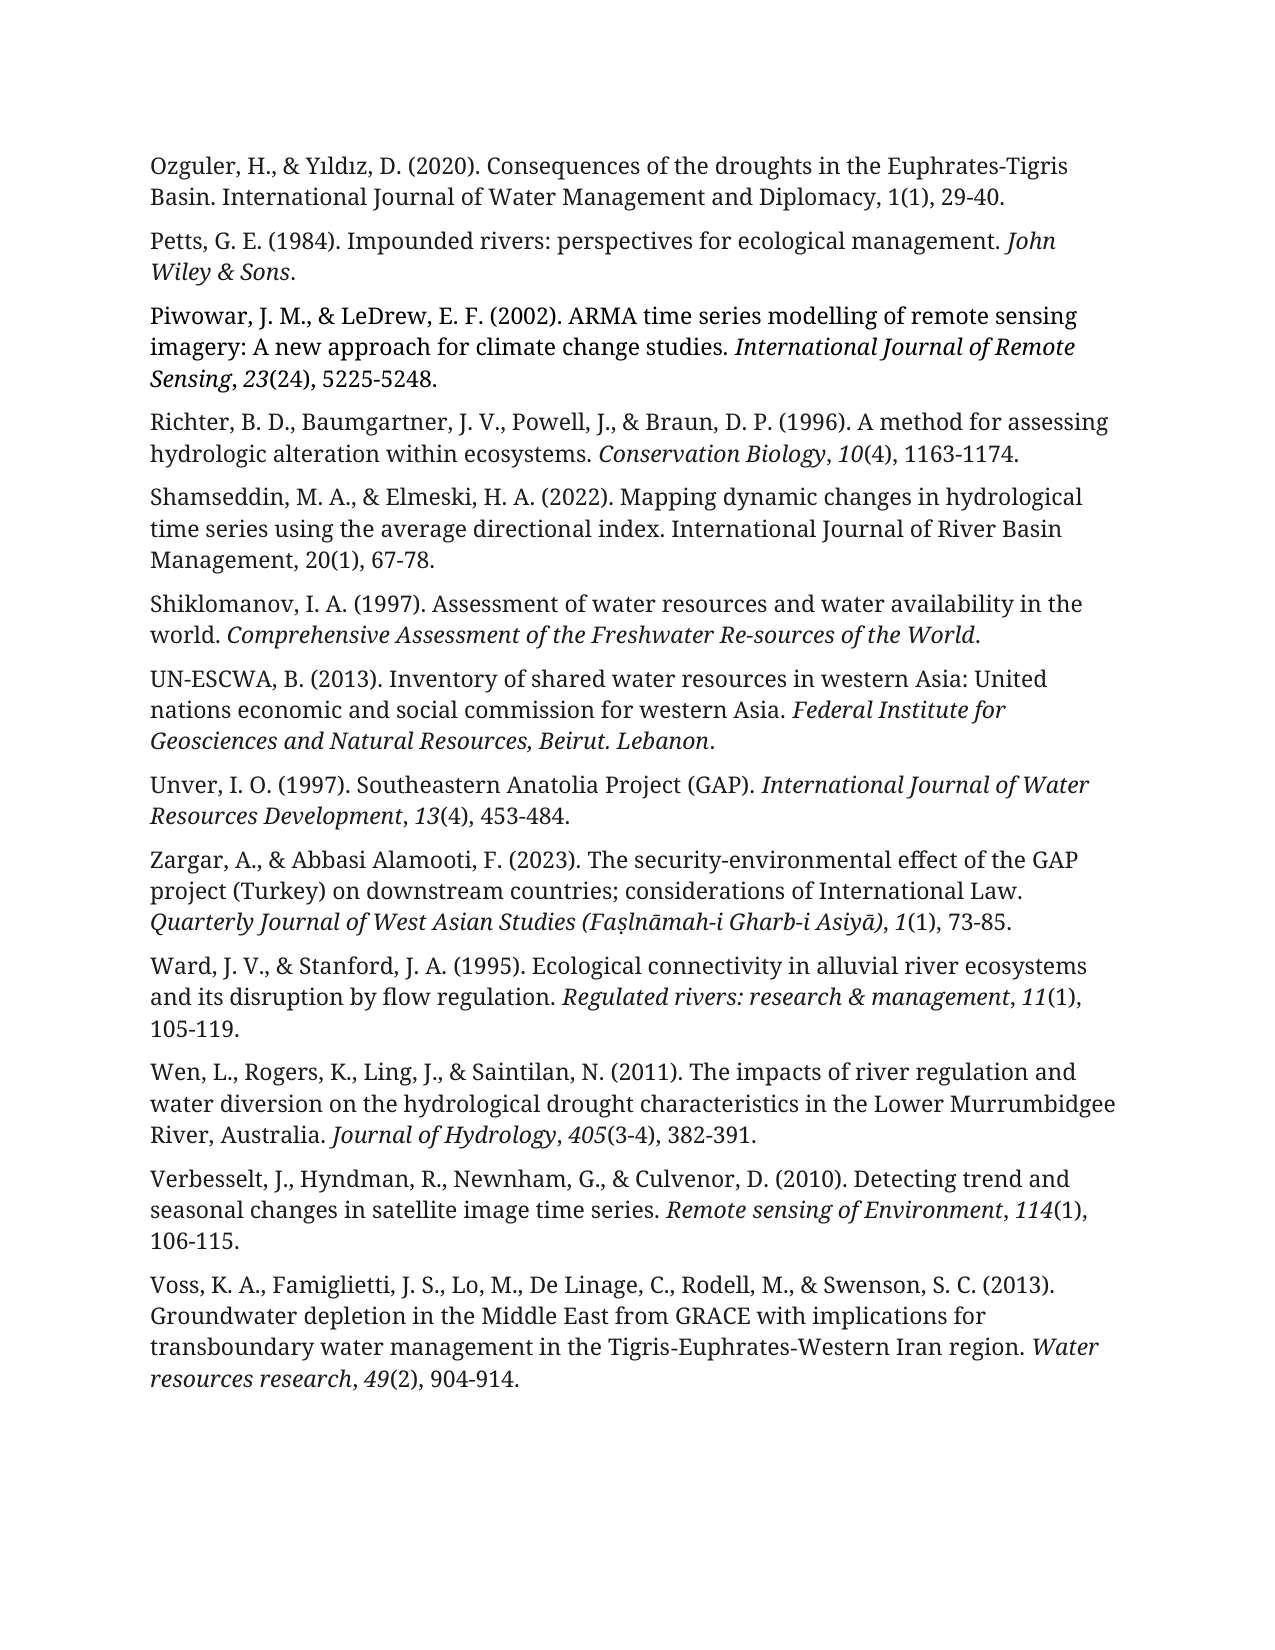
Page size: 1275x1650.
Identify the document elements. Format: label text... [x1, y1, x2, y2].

text Ozguler, H., & Yıldız, D. (2020). Consequences of the droughts in the Euphrates-Tigris Basin. International Journal of Water Management and Diplomacy, 1(1), 29-40. [150, 150, 1125, 212]
text Shiklomanov, I. A. (1997). Assessment of water resources and water availability in the world. Comprehensive Assessment of the Freshwater Re-sources of the World. [150, 587, 1125, 650]
text Zargar, A., & Abbasi Alamooti, F. (2023). The security-environmental effect of the GAP project (Turkey) on downstream countries; considerations of International Law. Quarterly Journal of West Asian Studies (Faṣlnāmah-i Gharb-i Asiyā), 1(1), 73-85. [150, 844, 1125, 937]
text Richter, B. D., Baumgartner, J. V., Powell, J., & Braun, D. P. (1996). A method for assessing hydrologic alteration within ecosystems. Conservation Biology, 10(4), 1163-1174. [150, 406, 1125, 469]
text Shamseddin, M. A., & Elmeski, H. A. (2022). Mapping dynamic changes in hydrological time series using the average directional index. International Journal of River Basin Management, 20(1), 67-78. [150, 481, 1125, 575]
text Verbesselt, J., Hyndman, R., Newnham, G., & Culvenor, D. (2010). Detecting trend and seasonal changes in satellite image time series. Remote sensing of Environment, 114(1), 106-115. [150, 1162, 1125, 1256]
text Wen, L., Rogers, K., Ling, J., & Saintilan, N. (2011). The impacts of river regulation and water diversion on the hydrological drought characteristics in the Lower Murrumbidgee River, Australia. Journal of Hydrology, 405(3-4), 382-391. [150, 1056, 1125, 1150]
text Voss, K. A., Famiglietti, J. S., Lo, M., De Linage, C., Rodell, M., & Swenson, S. C. (2013). Groundwater depletion in the Middle East from GRACE with implications for transboundary water management in the Tigris‐Euphrates‐Western Iran region. Water resources research, 49(2), 904-914. [150, 1269, 1125, 1394]
text Piwowar, J. M., & LeDrew, E. F. (2002). ARMA time series modelling of remote sensing imagery: A new approach for climate change studies. International Journal of Remote Sensing, 23(24), 5225-5248. [150, 300, 1125, 394]
text Petts, G. E. (1984). Impounded rivers: perspectives for ecological management. John Wiley & Sons. [150, 225, 1125, 287]
text Ward, J. V., & Stanford, J. A. (1995). Ecological connectivity in alluvial river ecosystems and its disruption by flow regulation. Regulated rivers: research & management, 11(1), 105-119. [150, 950, 1125, 1044]
text Unver, I. O. (1997). Southeastern Anatolia Project (GAP). International Journal of Water Resources Development, 13(4), 453-484. [150, 769, 1125, 831]
text UN-ESCWA, B. (2013). Inventory of shared water resources in western Asia: United nations economic and social commission for western Asia. Federal Institute for Geosciences and Natural Resources, Beirut. Lebanon. [150, 662, 1125, 756]
